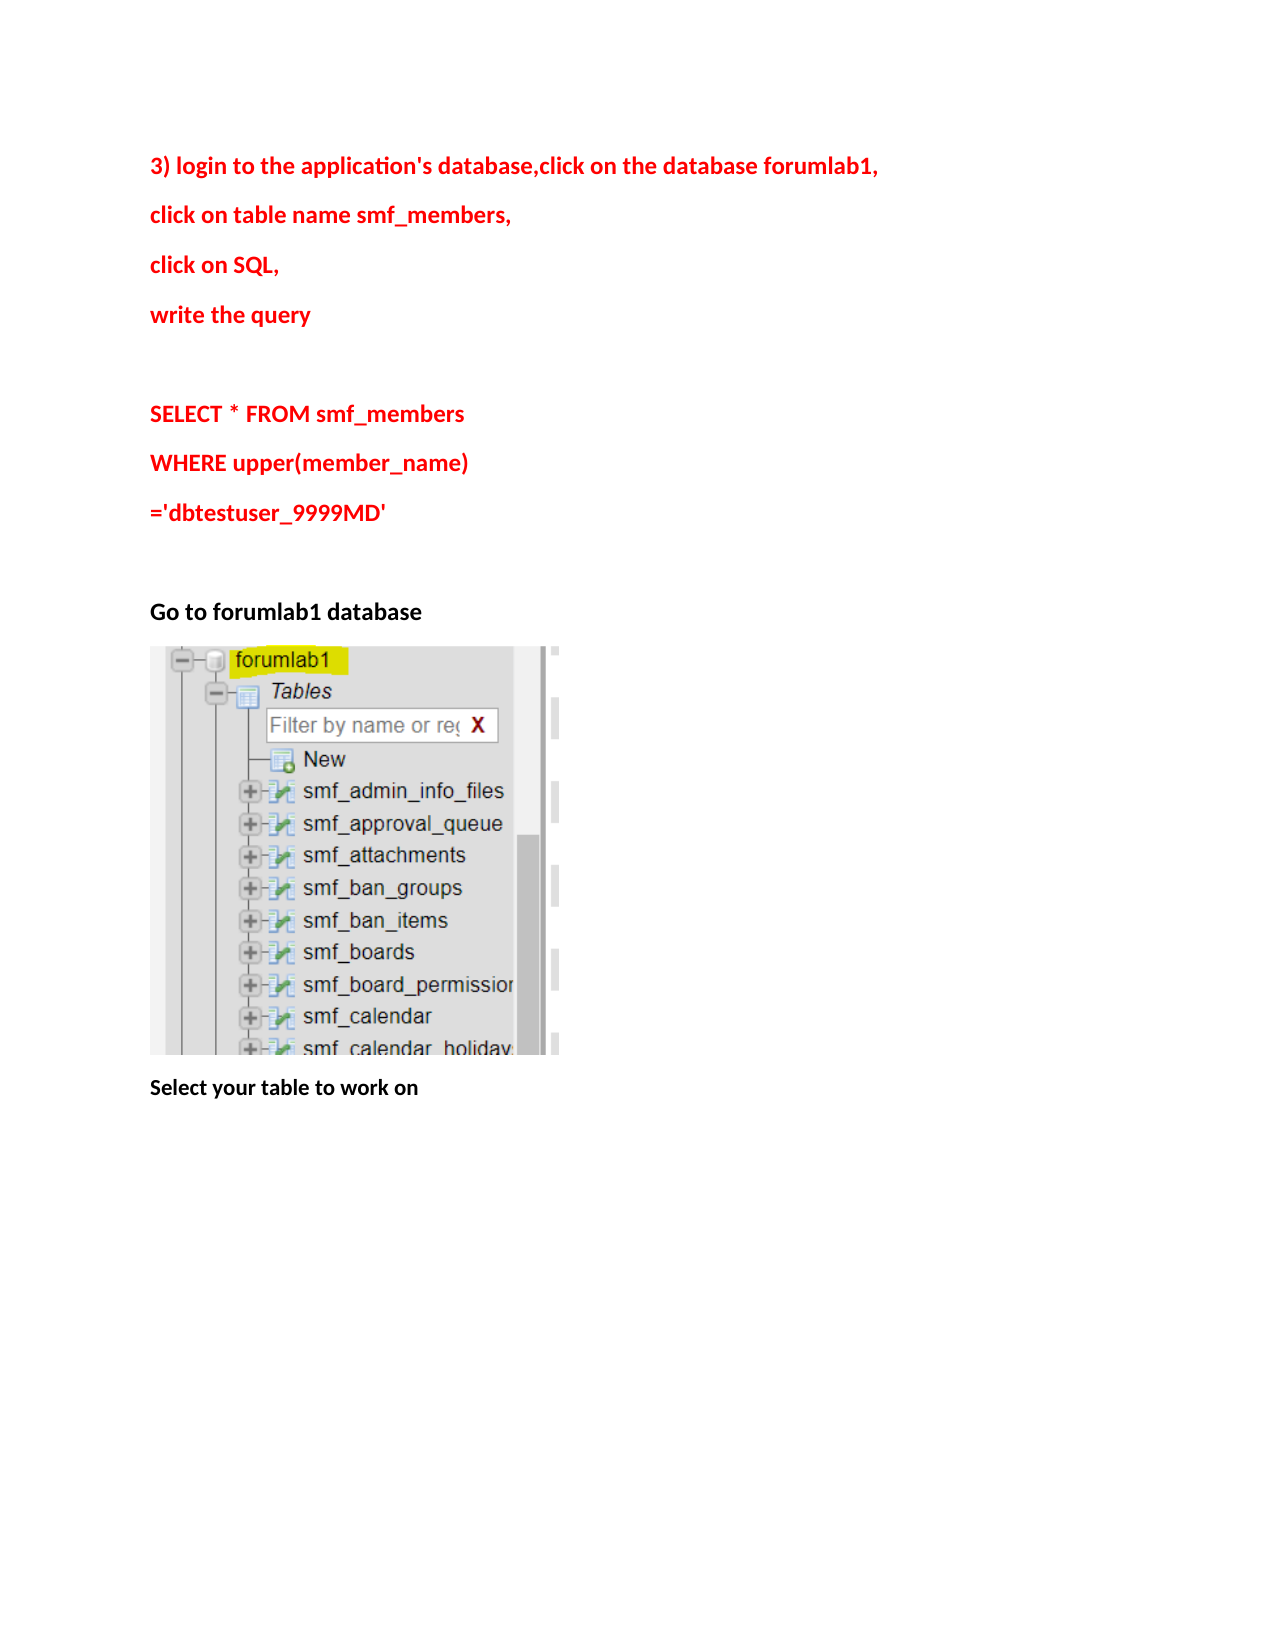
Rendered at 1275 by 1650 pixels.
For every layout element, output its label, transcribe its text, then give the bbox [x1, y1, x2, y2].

text 3) login to the application's database,click on the database forumlab1, [150, 150, 1125, 181]
text Go to forumlab1 database [150, 596, 1125, 627]
text Select your table to work on [150, 1073, 1125, 1101]
text click on table name smf_members, [150, 199, 1125, 230]
text write the query [150, 299, 1125, 329]
text WHERE upper(member_name) [150, 447, 1125, 478]
text ='dbtestuser_9999MD' [150, 497, 1125, 528]
picture [150, 645, 559, 1055]
text SELECT * FROM smf_members [150, 398, 1125, 428]
text click on SQL, [150, 249, 1125, 280]
